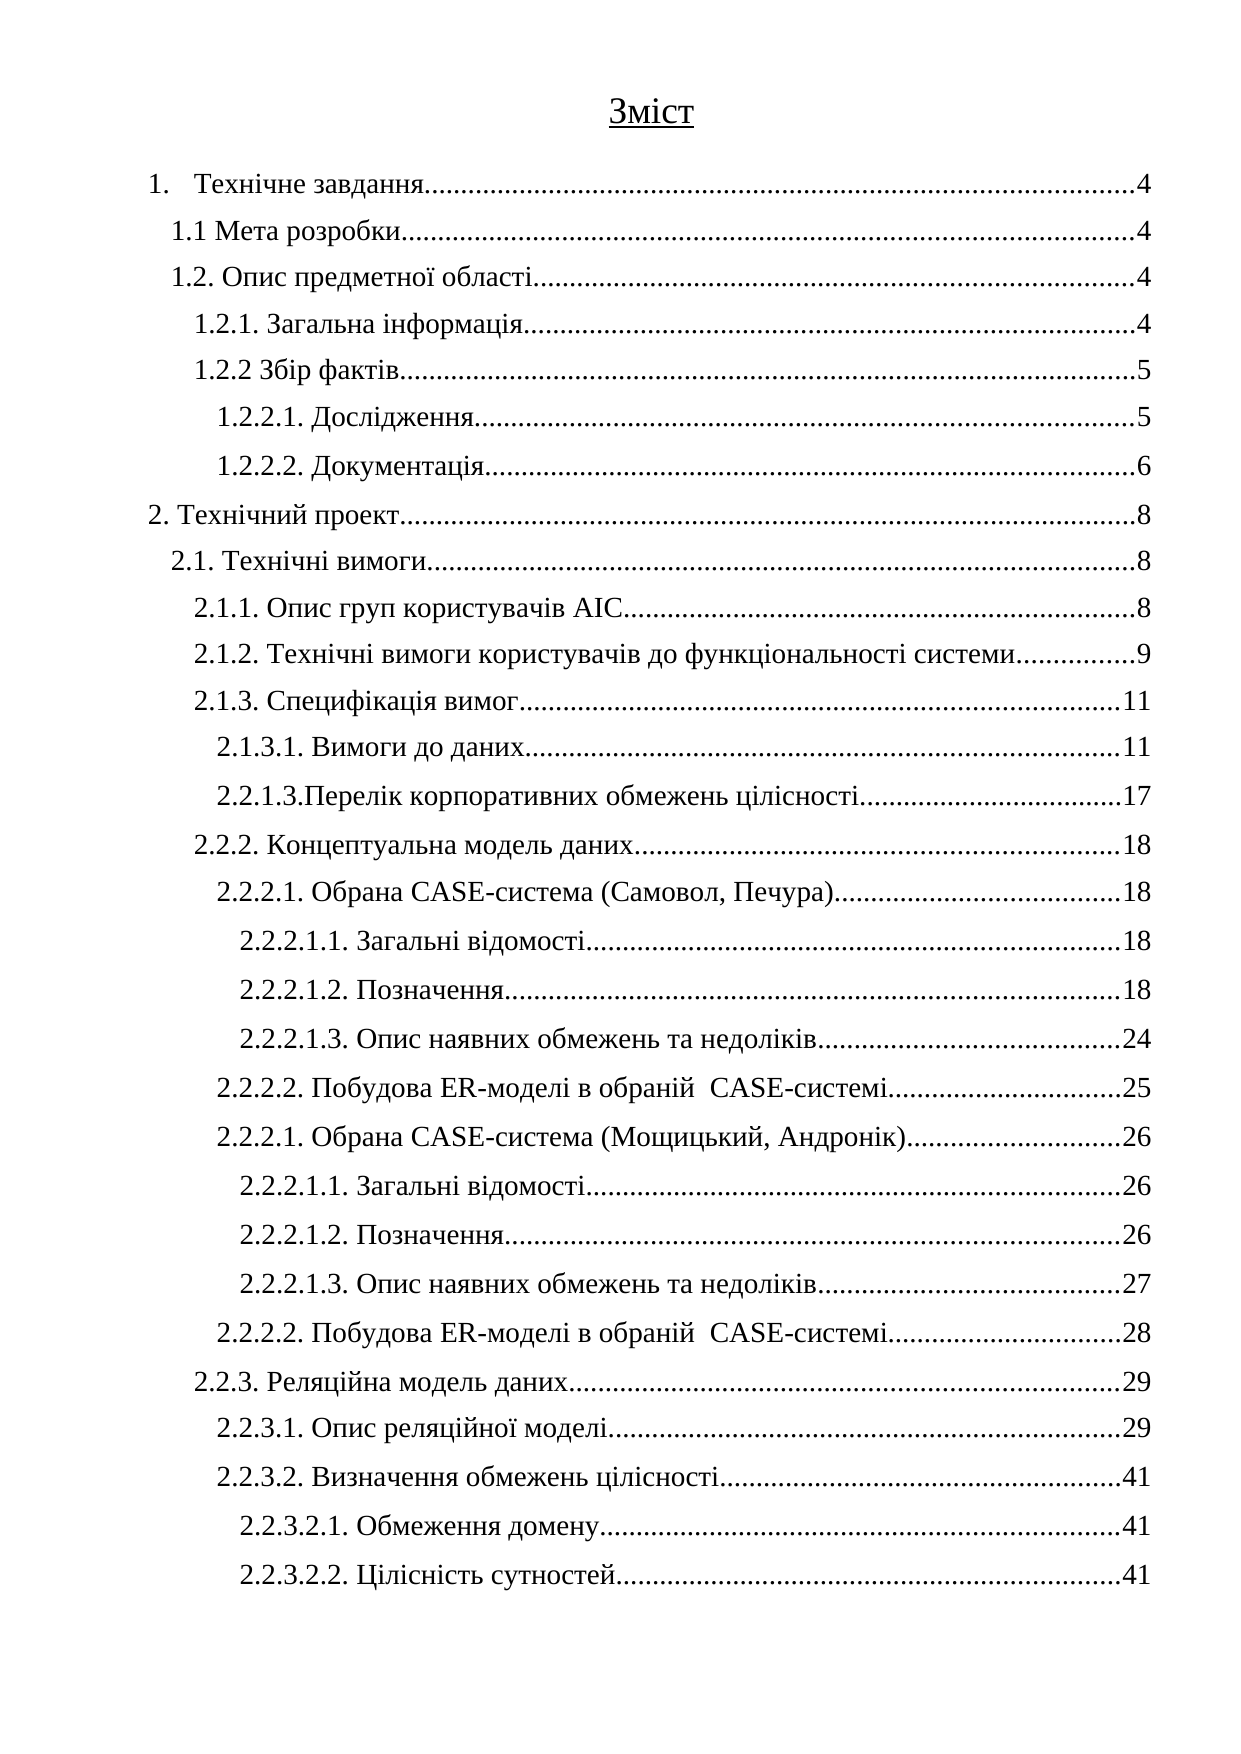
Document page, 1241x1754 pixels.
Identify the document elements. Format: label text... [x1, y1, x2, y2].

text 2.2.2.1.2. Позначення 18 [239, 972, 1152, 1006]
text 2.2.2.2. Побудова ER-моделі в обраній CASE-системі 28 [216, 1315, 1152, 1348]
text 1.2.2.2. Документація 6 [216, 448, 1152, 481]
text 2.2.1.3.Перелік корпоративних обмежень цілісності. 17 [216, 778, 1152, 812]
text 2.1.3.1. Вимоги до даних 11 [216, 729, 1152, 763]
text 1.2.2 Збір фактів 5 [193, 352, 1152, 386]
text 2.2.2. Концептуальна модель даних 18 [193, 827, 1152, 861]
text 2.1.3. Специфікація вимог 11 [193, 683, 1152, 717]
text 2.2.2.1.3. Опис наявних обмежень та недоліків 27 [239, 1266, 1152, 1299]
text 2.2.3.1. Опис реляційної моделі 29 [216, 1410, 1152, 1444]
text 1.2.2.1. Дослідження 5 [216, 399, 1152, 432]
text 2.2.2.1. Обрана CASE-система (Самовол, Печура) 18 [216, 874, 1152, 908]
text 1.2.1. Загальна інформація 4 [193, 306, 1152, 339]
text Зміст [149, 89, 1154, 132]
text 2. Технічний проект 8 [148, 497, 1152, 530]
text 2.2.3. Реляційна модель даних 29 [193, 1364, 1152, 1397]
text 2.2.2.1. Обрана CASE-система (Мощицький, Андронік) 26 [216, 1119, 1152, 1152]
text 2.2.2.1.3. Опис наявних обмежень та недоліків 24 [239, 1021, 1152, 1054]
text 2.2.3.2. Визначення обмежень цілісності 41 [216, 1459, 1152, 1493]
text 1.1 Мета розробки 4 [171, 213, 1152, 246]
text 1.2. Опис предметної області 4 [171, 259, 1152, 293]
text 2.2.2.1.1. Загальні відомості 26 [239, 1168, 1152, 1201]
text 2.2.2.1.2. Позначення 26 [239, 1217, 1152, 1250]
text 2.2.3.2.1. Обмеження домену 41 [239, 1508, 1152, 1542]
text 2.2.2.2. Побудова ER-моделі в обраній CASE-системі 25 [216, 1070, 1152, 1103]
text 2.2.3.2.2. Цілісність сутностей 41 [239, 1557, 1152, 1591]
text 2.1. Технічні вимоги 8 [171, 543, 1152, 577]
text 2.1.2. Технічні вимоги користувачів до функціональності системи 9 [193, 636, 1152, 670]
text 1. Технічне завдання 4 [148, 166, 1152, 199]
text 2.2.2.1.1. Загальні відомості 18 [239, 923, 1152, 957]
text 2.1.1. Опис груп користувачів АІС 8 [193, 590, 1152, 623]
